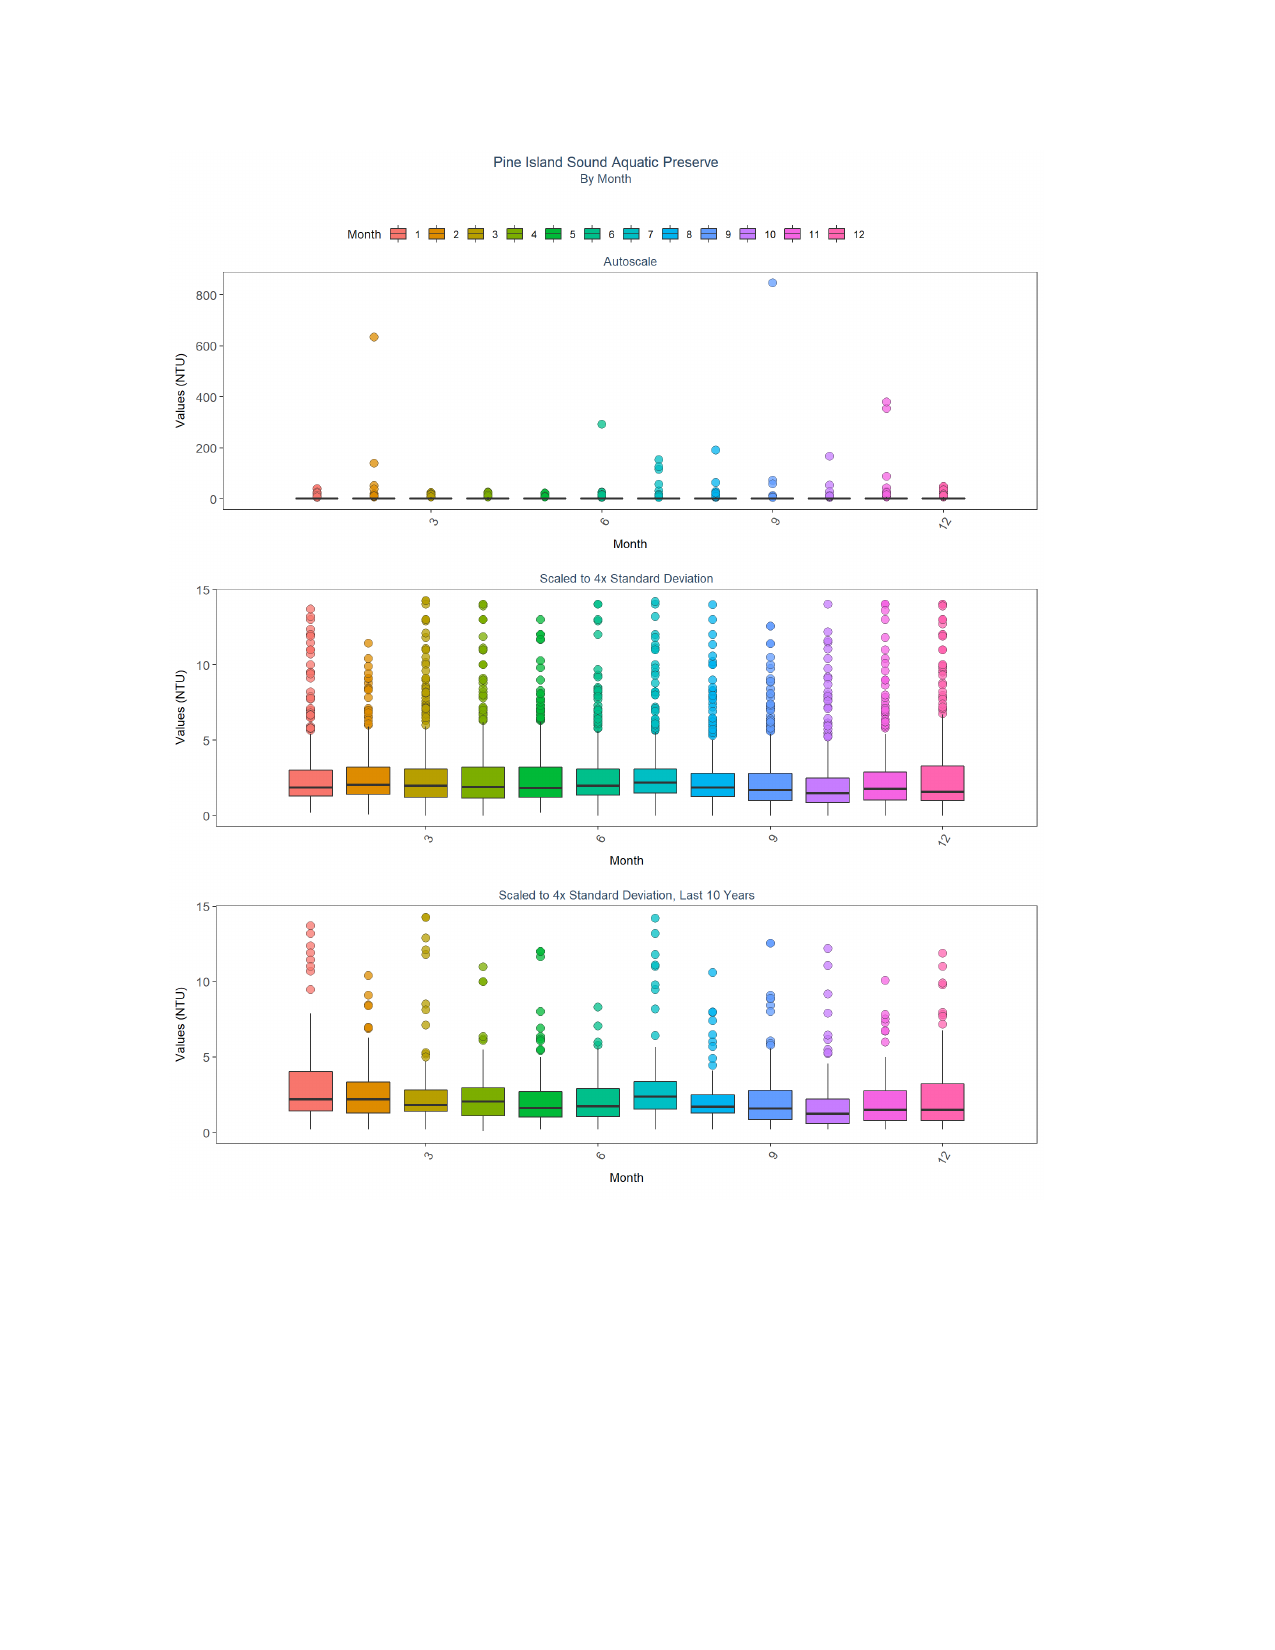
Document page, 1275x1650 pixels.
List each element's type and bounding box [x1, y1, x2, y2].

picture [168, 150, 1044, 1200]
